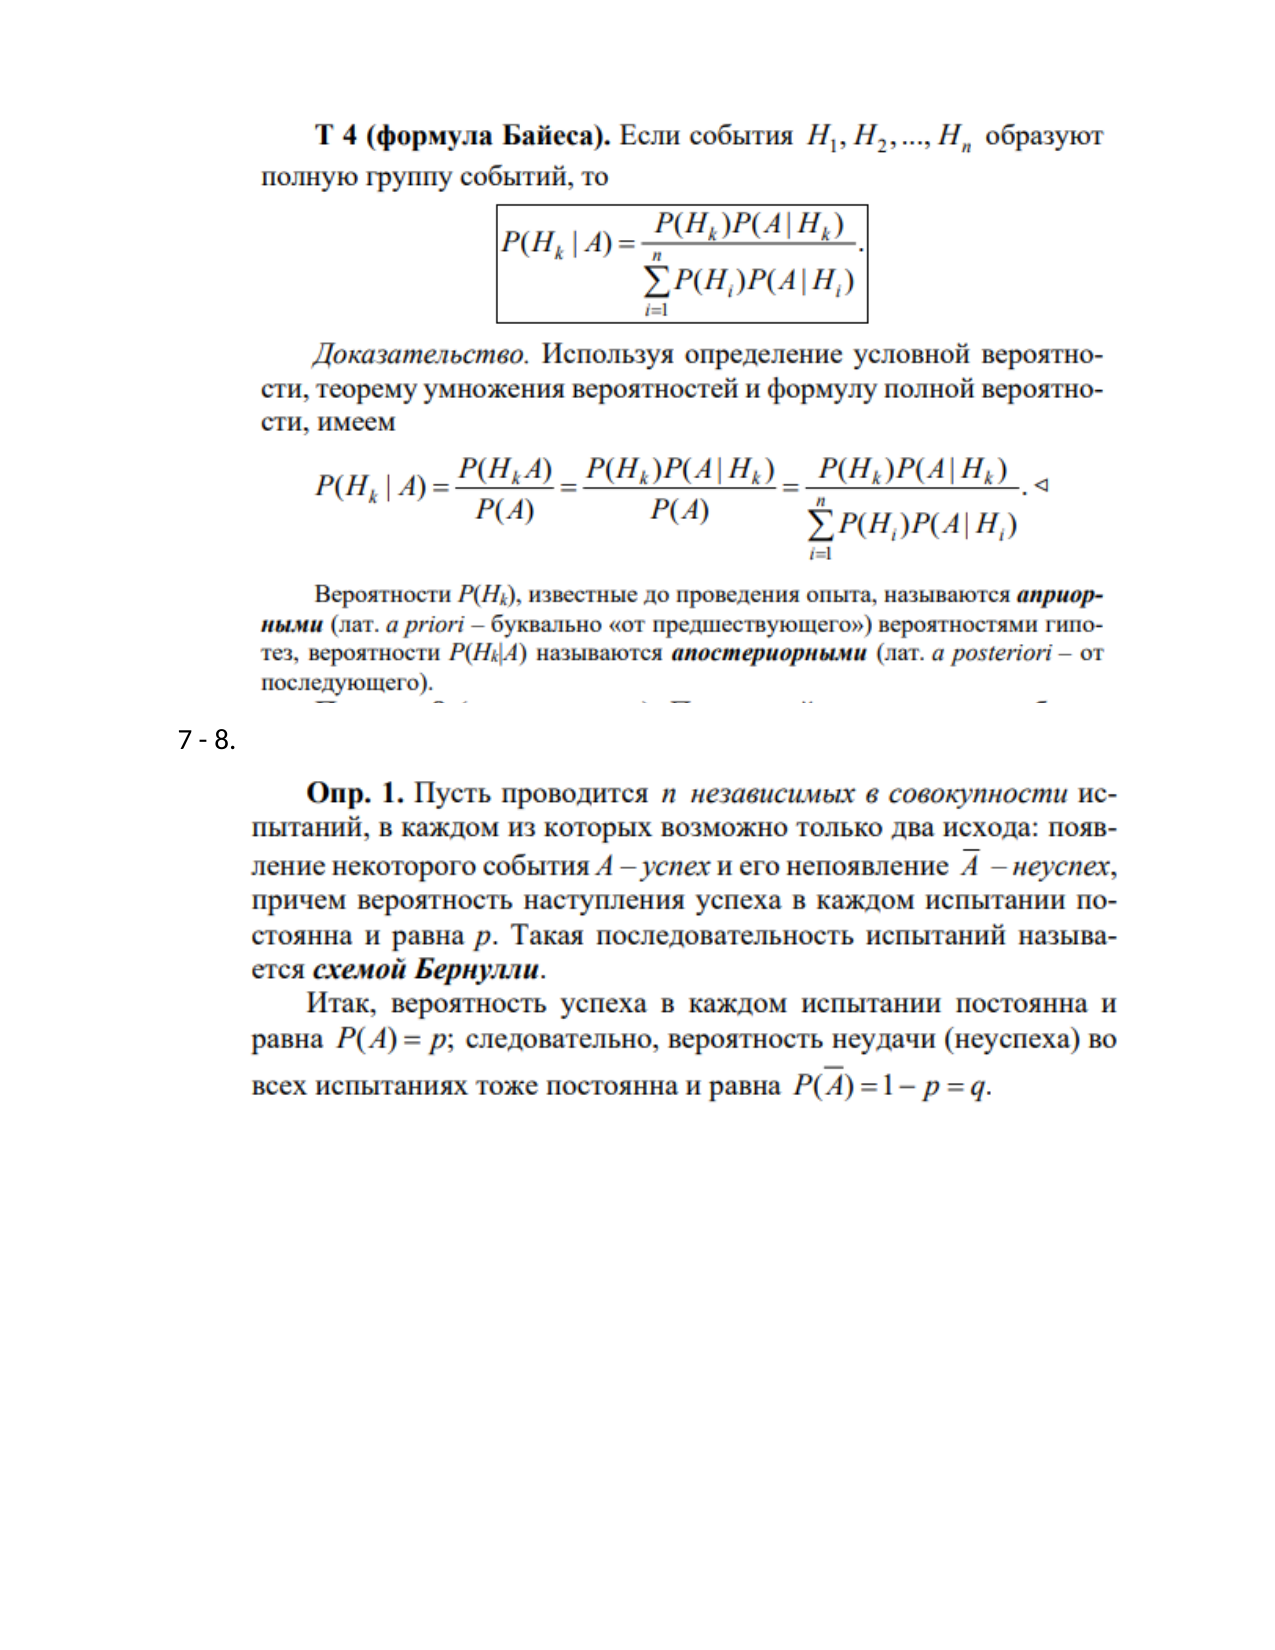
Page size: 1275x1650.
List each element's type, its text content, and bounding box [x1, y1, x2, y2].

picture [254, 118, 1109, 703]
text 7 - 8. [177, 721, 1186, 757]
picture [236, 776, 1127, 1113]
